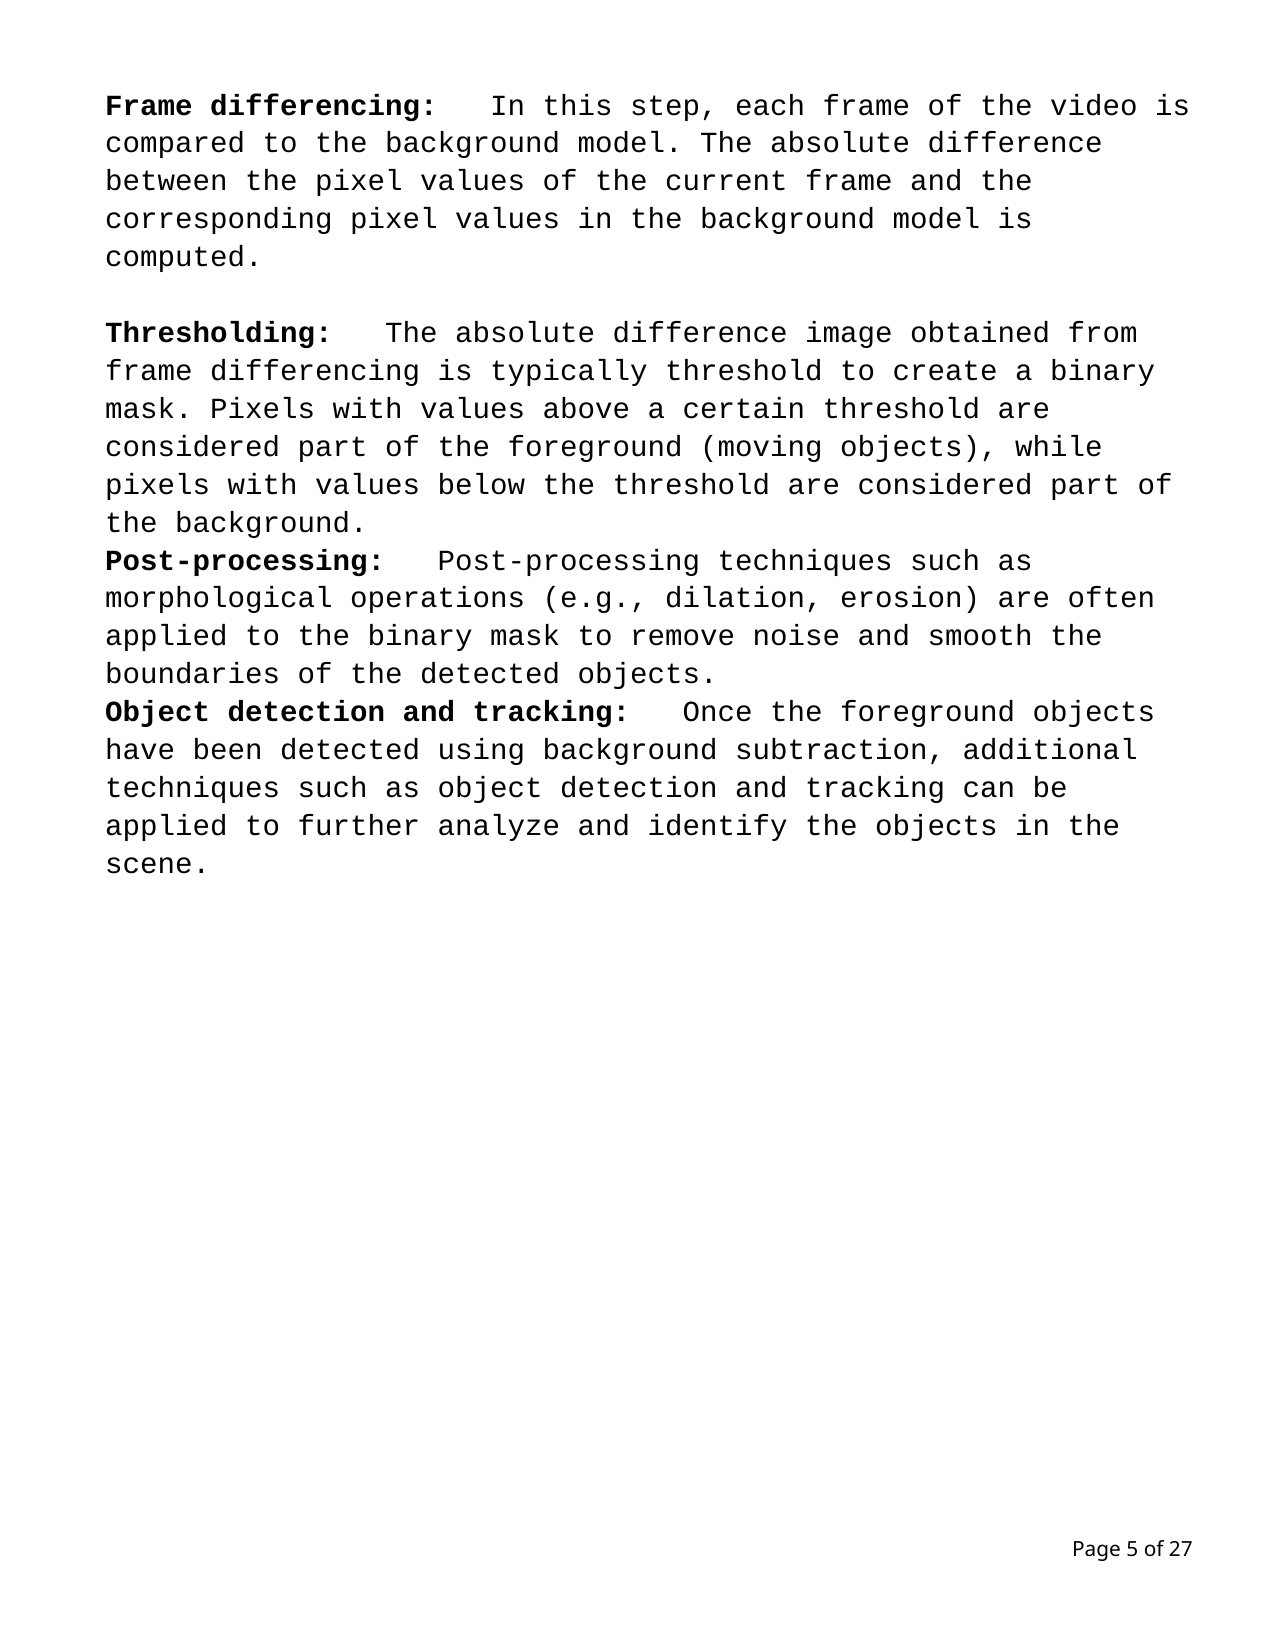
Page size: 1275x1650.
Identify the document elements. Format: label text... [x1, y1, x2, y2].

text Thresholding: The absolute difference image obtained from frame differencing is typically threshold to create a binary mask. Pixels with values above a certain threshold are considered part of the foreground (moving objects), while pixels with values below the threshold are considered part of the background. [105, 318, 1200, 541]
text Frame differencing: In this step, each frame of the video is compared to the background model. The absolute difference between the pixel values of the current frame and the corresponding pixel values in the background model is computed. [105, 91, 1200, 275]
text Post-processing: Post-processing techniques such as morphological operations (e.g., dilation, erosion) are often applied to the binary mask to remove noise and smooth the boundaries of the detected objects. [105, 546, 1200, 692]
text Object detection and tracking: Once the foreground objects have been detected using background subtraction, additional techniques such as object detection and tracking can be applied to further analyze and identify the objects in the scene. [105, 697, 1200, 882]
